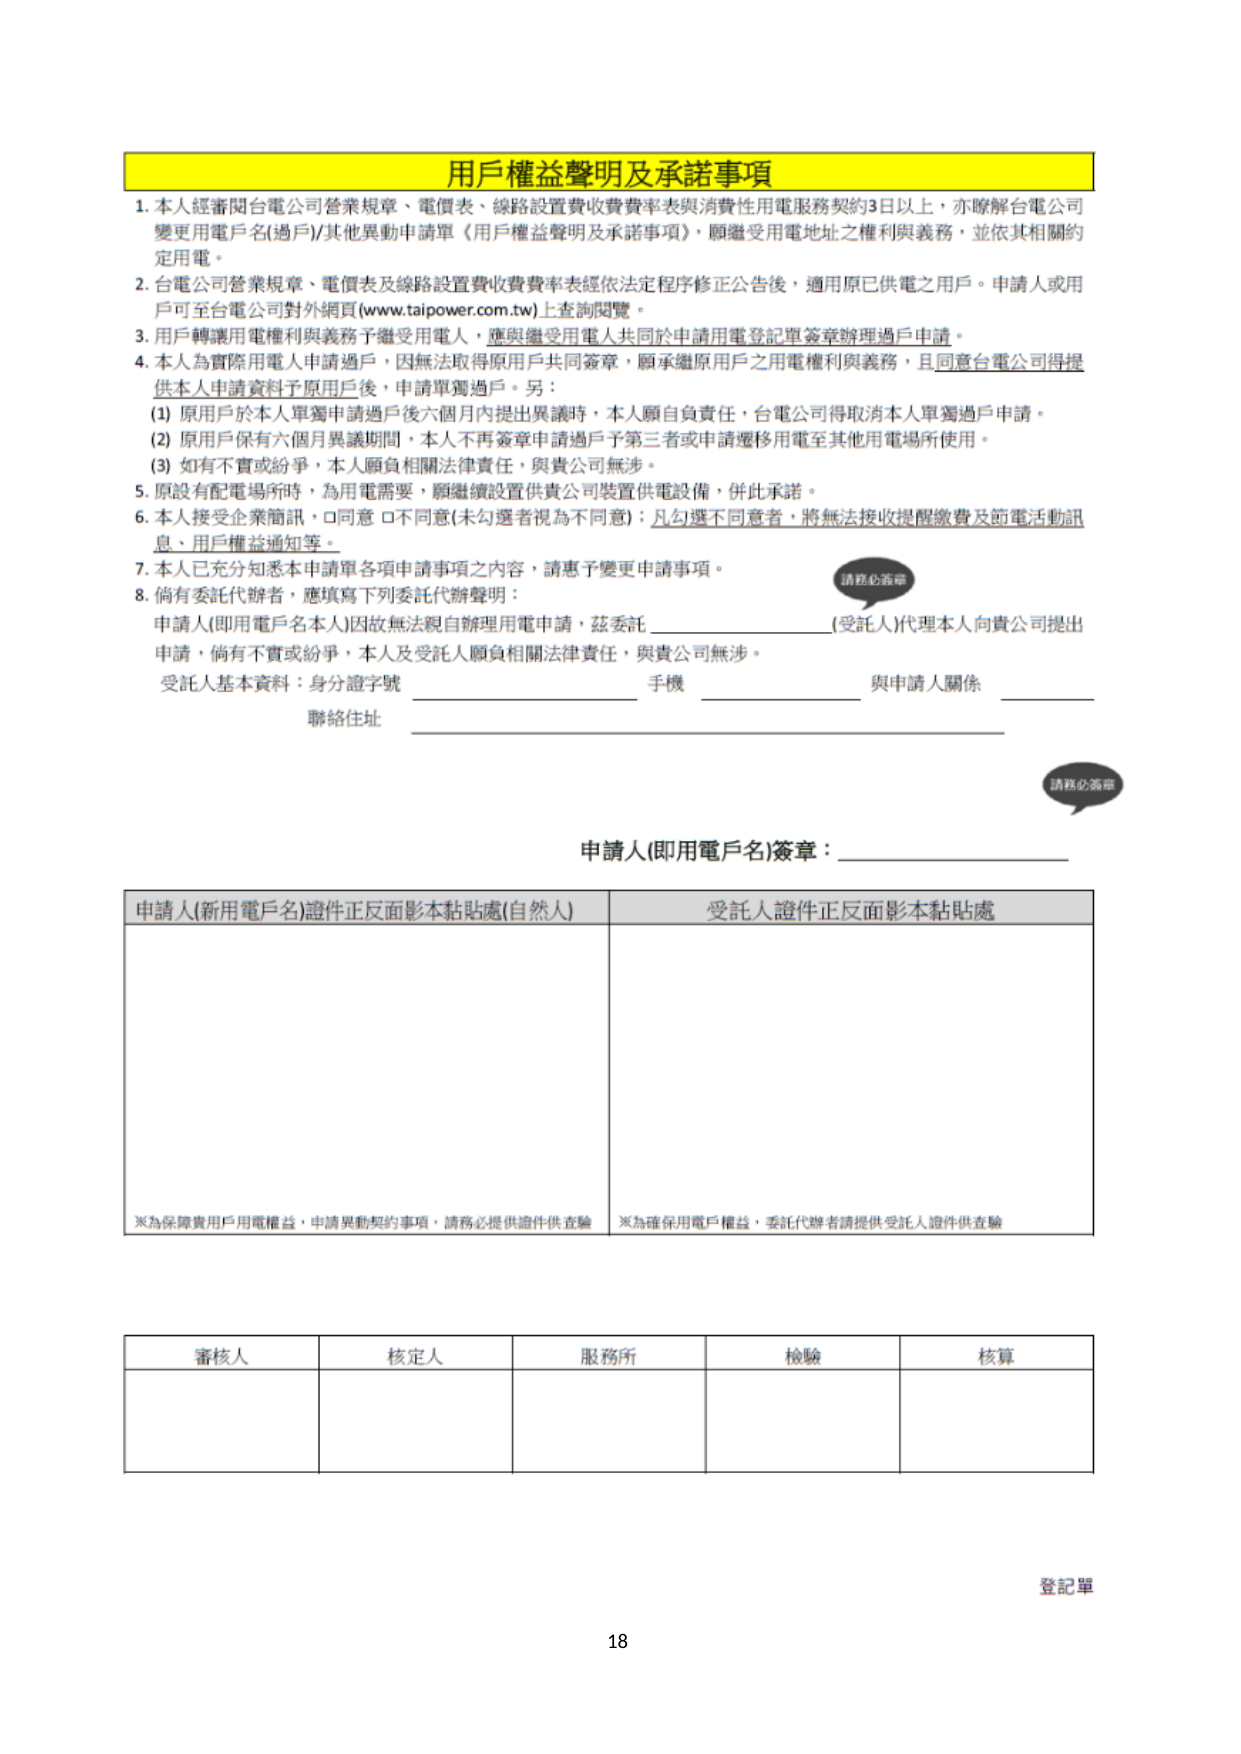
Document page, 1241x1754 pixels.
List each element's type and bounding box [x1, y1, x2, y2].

picture [110, 123, 1141, 1613]
